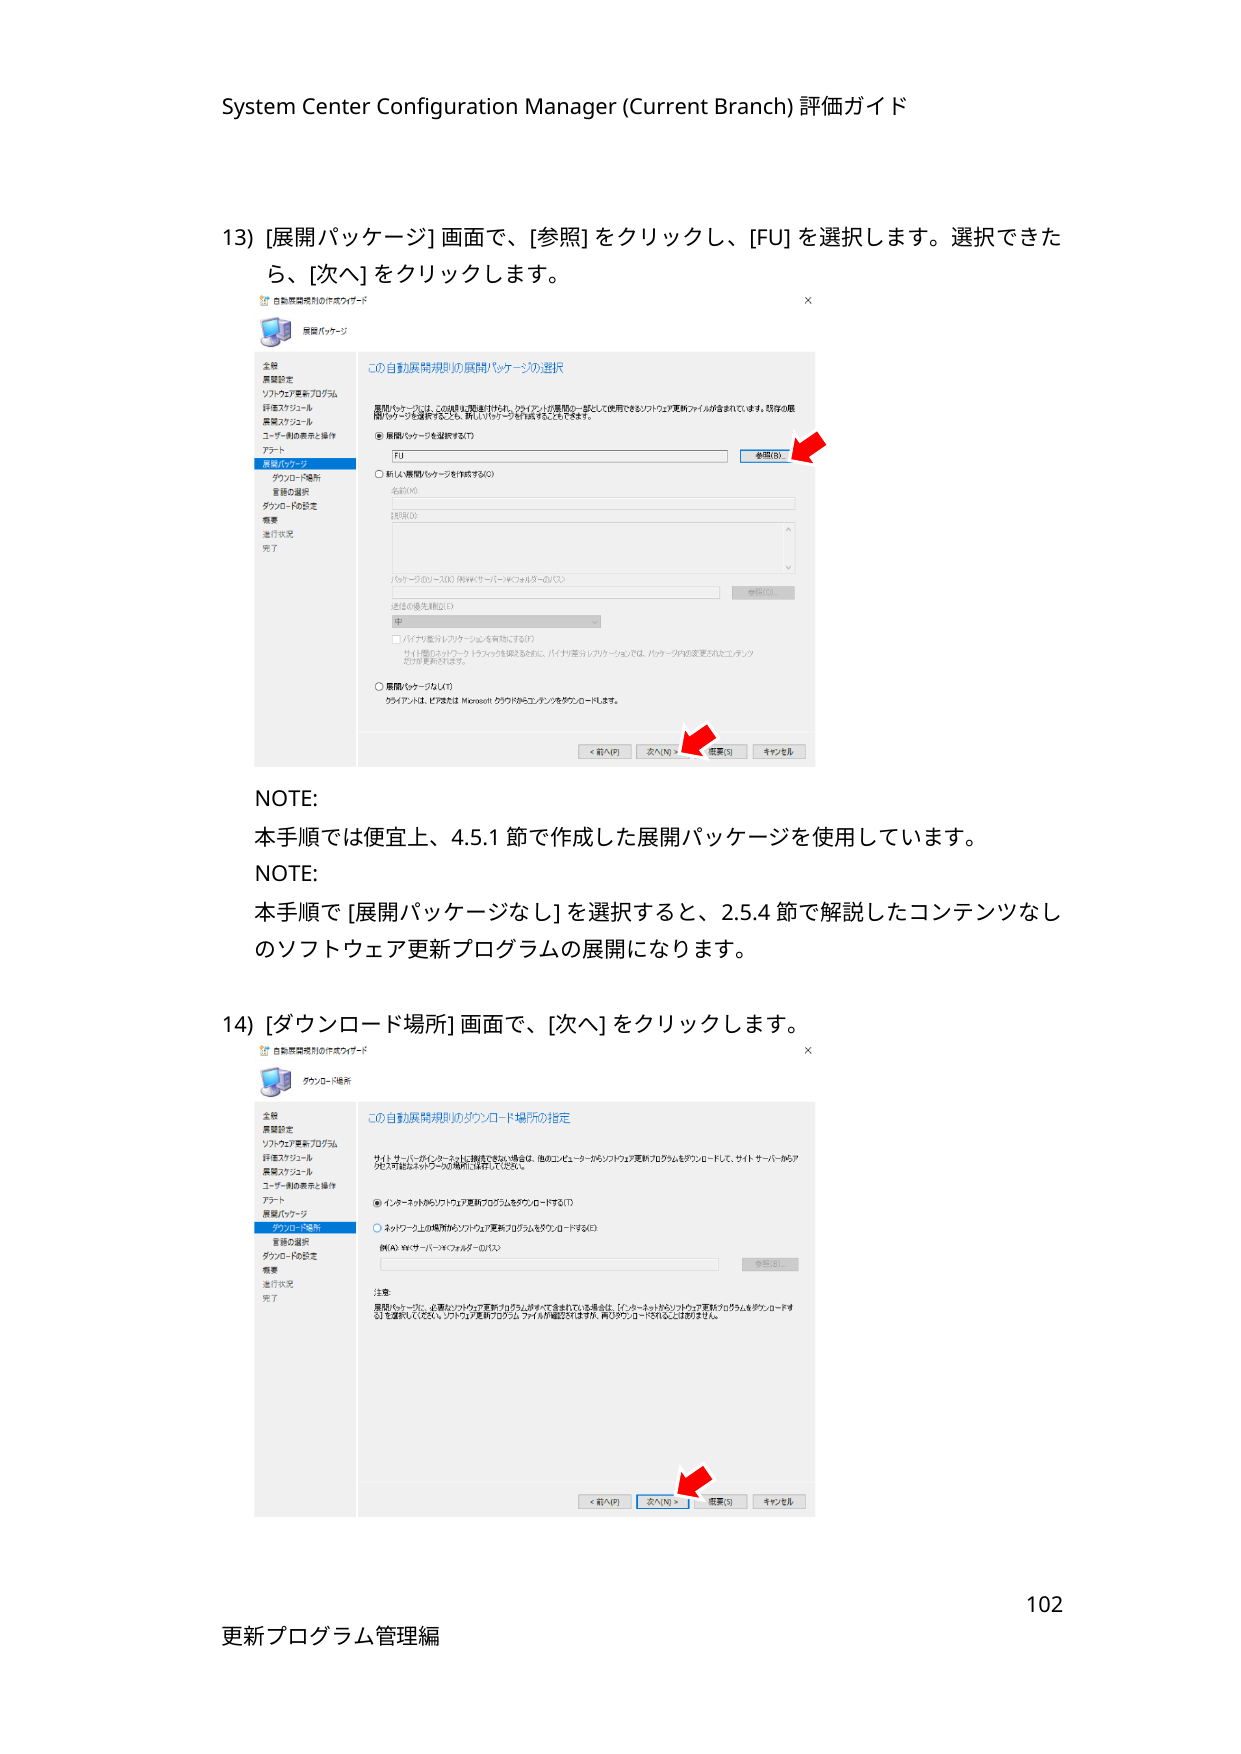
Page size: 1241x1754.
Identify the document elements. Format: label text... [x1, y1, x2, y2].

picture [254, 1041, 816, 1517]
text 本手順で [展開パッケージなし] を選択すると、2.5.4 節で解説したコンテンツなしのソフトウェア更新プログラムの展開になります。 [254, 892, 1063, 967]
list [ダウンロード場所] 画面で、[次へ] をクリックします。 [222, 1004, 1063, 1042]
picture [254, 291, 816, 767]
list [展開パッケージ] 画面で、[参照] をクリックし、[FU] を選択します。選択できたら、[次へ] をクリックします。 [222, 217, 1063, 292]
text NOTE: [254, 854, 1063, 892]
text 本手順では便宜上、4.5.1 節で作成した展開パッケージを使用しています。 [254, 817, 1063, 854]
text NOTE: [254, 779, 1063, 817]
